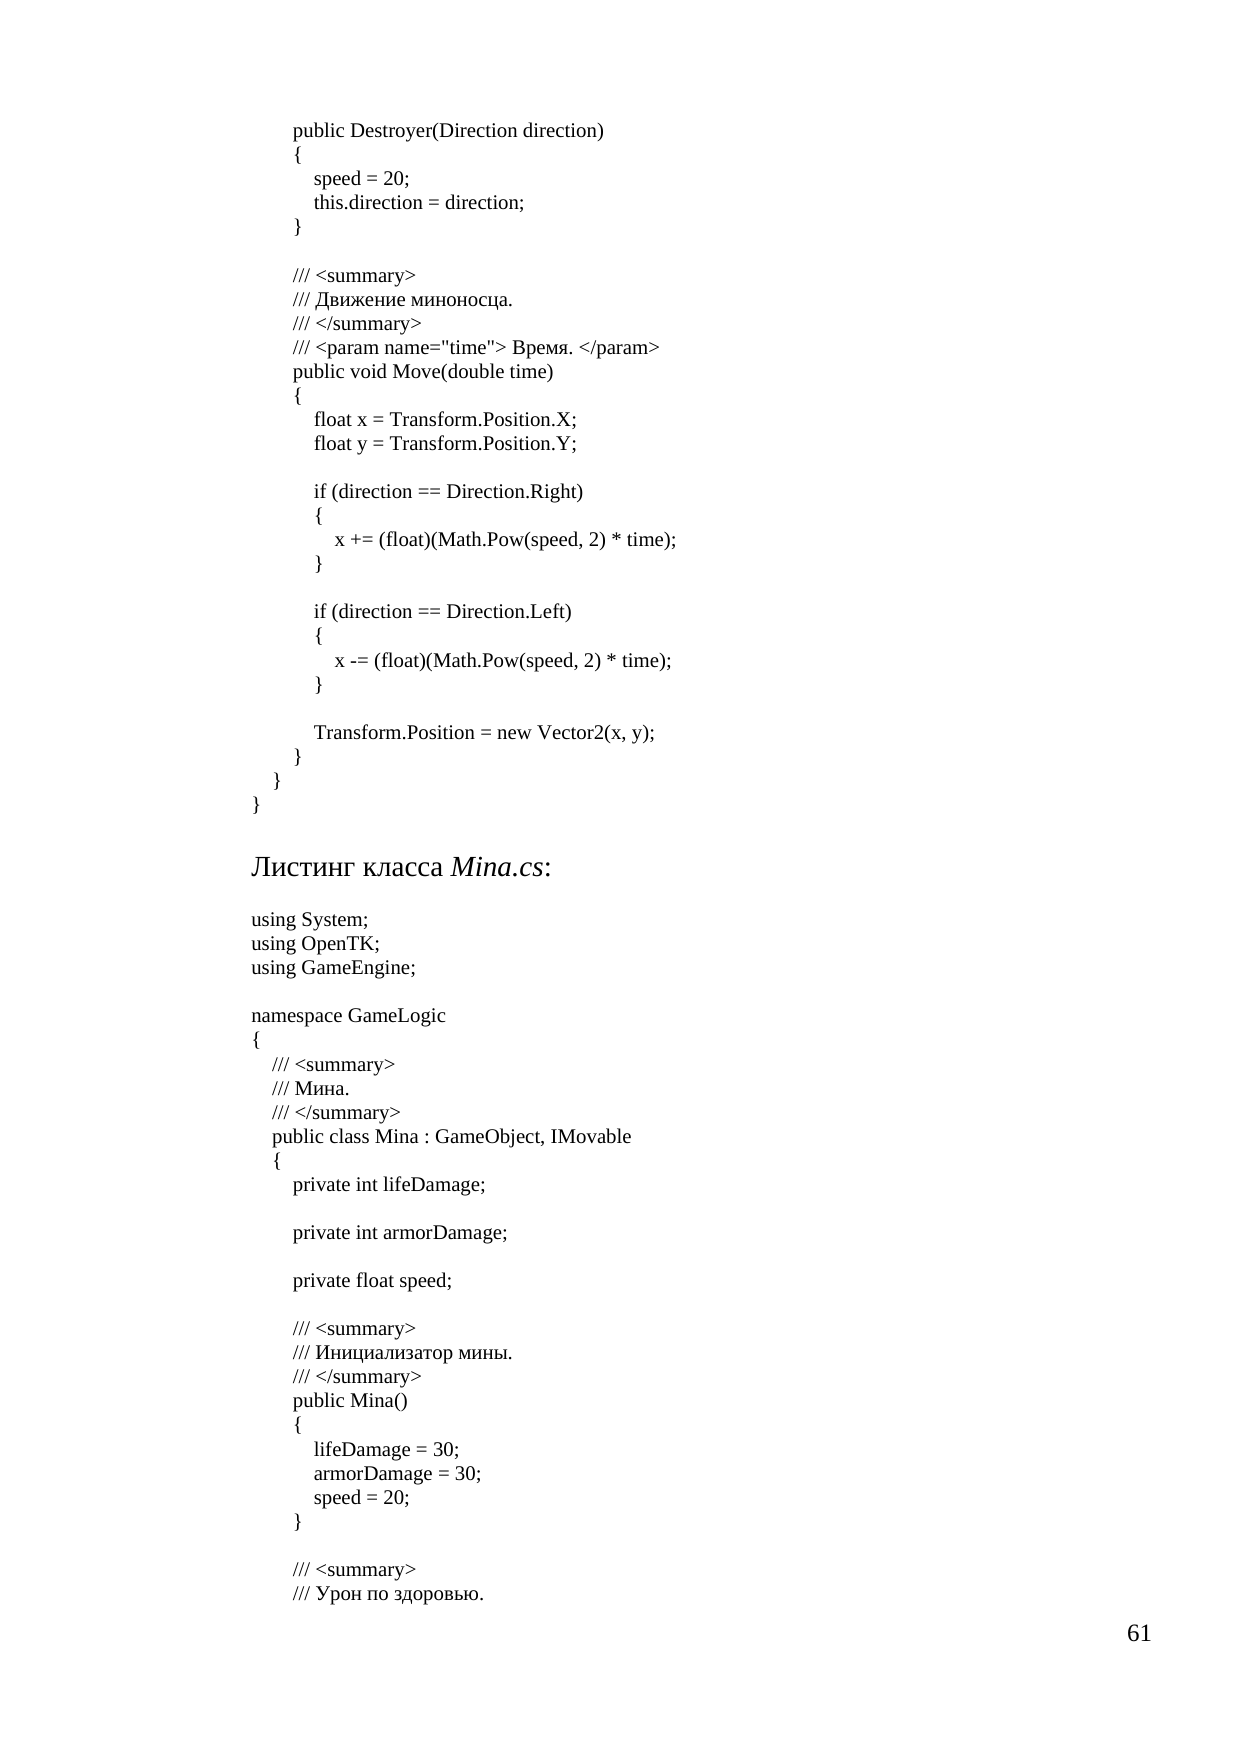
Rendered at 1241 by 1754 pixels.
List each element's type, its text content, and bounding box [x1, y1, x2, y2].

text /// Движение миноносца. [177, 287, 1152, 311]
text /// <summary> [177, 1557, 1152, 1581]
text armorDamage = 30; [177, 1461, 1152, 1484]
text /// </summary> [177, 1099, 1152, 1124]
text /// <summary> [177, 1051, 1152, 1076]
text using OpenTK; [177, 931, 1152, 955]
text { [177, 1148, 1152, 1172]
text { [177, 142, 1152, 166]
text { [177, 1412, 1152, 1436]
text private int lifeDamage; [177, 1172, 1152, 1196]
text } [177, 744, 1152, 768]
text public Destroyer(Direction direction) [177, 118, 1152, 142]
text Transform.Position = new Vector2(x, y); [177, 720, 1152, 744]
text /// Мина. [177, 1076, 1152, 1099]
text /// </summary> [177, 1364, 1152, 1388]
text private float speed; [177, 1268, 1152, 1292]
text x -= (float)(Math.Pow(speed, 2) * time); [177, 647, 1152, 672]
text { [177, 383, 1152, 407]
text } [177, 768, 1152, 792]
text using System; [177, 907, 1152, 931]
text /// Инициализатор мины. [177, 1340, 1152, 1364]
text public Mina() [177, 1388, 1152, 1412]
text } [177, 672, 1152, 696]
text float x = Transform.Position.X; [177, 407, 1152, 431]
text lifeDamage = 30; [177, 1436, 1152, 1461]
text } [177, 214, 1152, 238]
text /// <summary> [177, 262, 1152, 287]
text speed = 20; [177, 166, 1152, 190]
text public void Move(double time) [177, 359, 1152, 383]
text x += (float)(Math.Pow(speed, 2) * time); [177, 527, 1152, 551]
text this.direction = direction; [177, 190, 1152, 214]
text /// </summary> [177, 311, 1152, 335]
text { [177, 623, 1152, 647]
text } [177, 792, 1152, 816]
text } [177, 551, 1152, 575]
text float y = Transform.Position.Y; [177, 431, 1152, 455]
text if (direction == Direction.Right) [177, 479, 1152, 503]
text { [177, 1027, 1152, 1051]
text namespace GameLogic [177, 1003, 1152, 1027]
text if (direction == Direction.Left) [177, 599, 1152, 623]
text private int armorDamage; [177, 1220, 1152, 1244]
text using GameEngine; [177, 955, 1152, 979]
text /// <summary> [177, 1316, 1152, 1340]
text speed = 20; [177, 1484, 1152, 1509]
text /// Урон по здоровью. [177, 1581, 1152, 1605]
text /// <param name="time"> Время. </param> [177, 335, 1152, 359]
text { [177, 503, 1152, 527]
text Листинг класса Mina.cs: [177, 849, 1152, 883]
text } [177, 1509, 1152, 1533]
text public class Mina : GameObject, IMovable [177, 1124, 1152, 1148]
